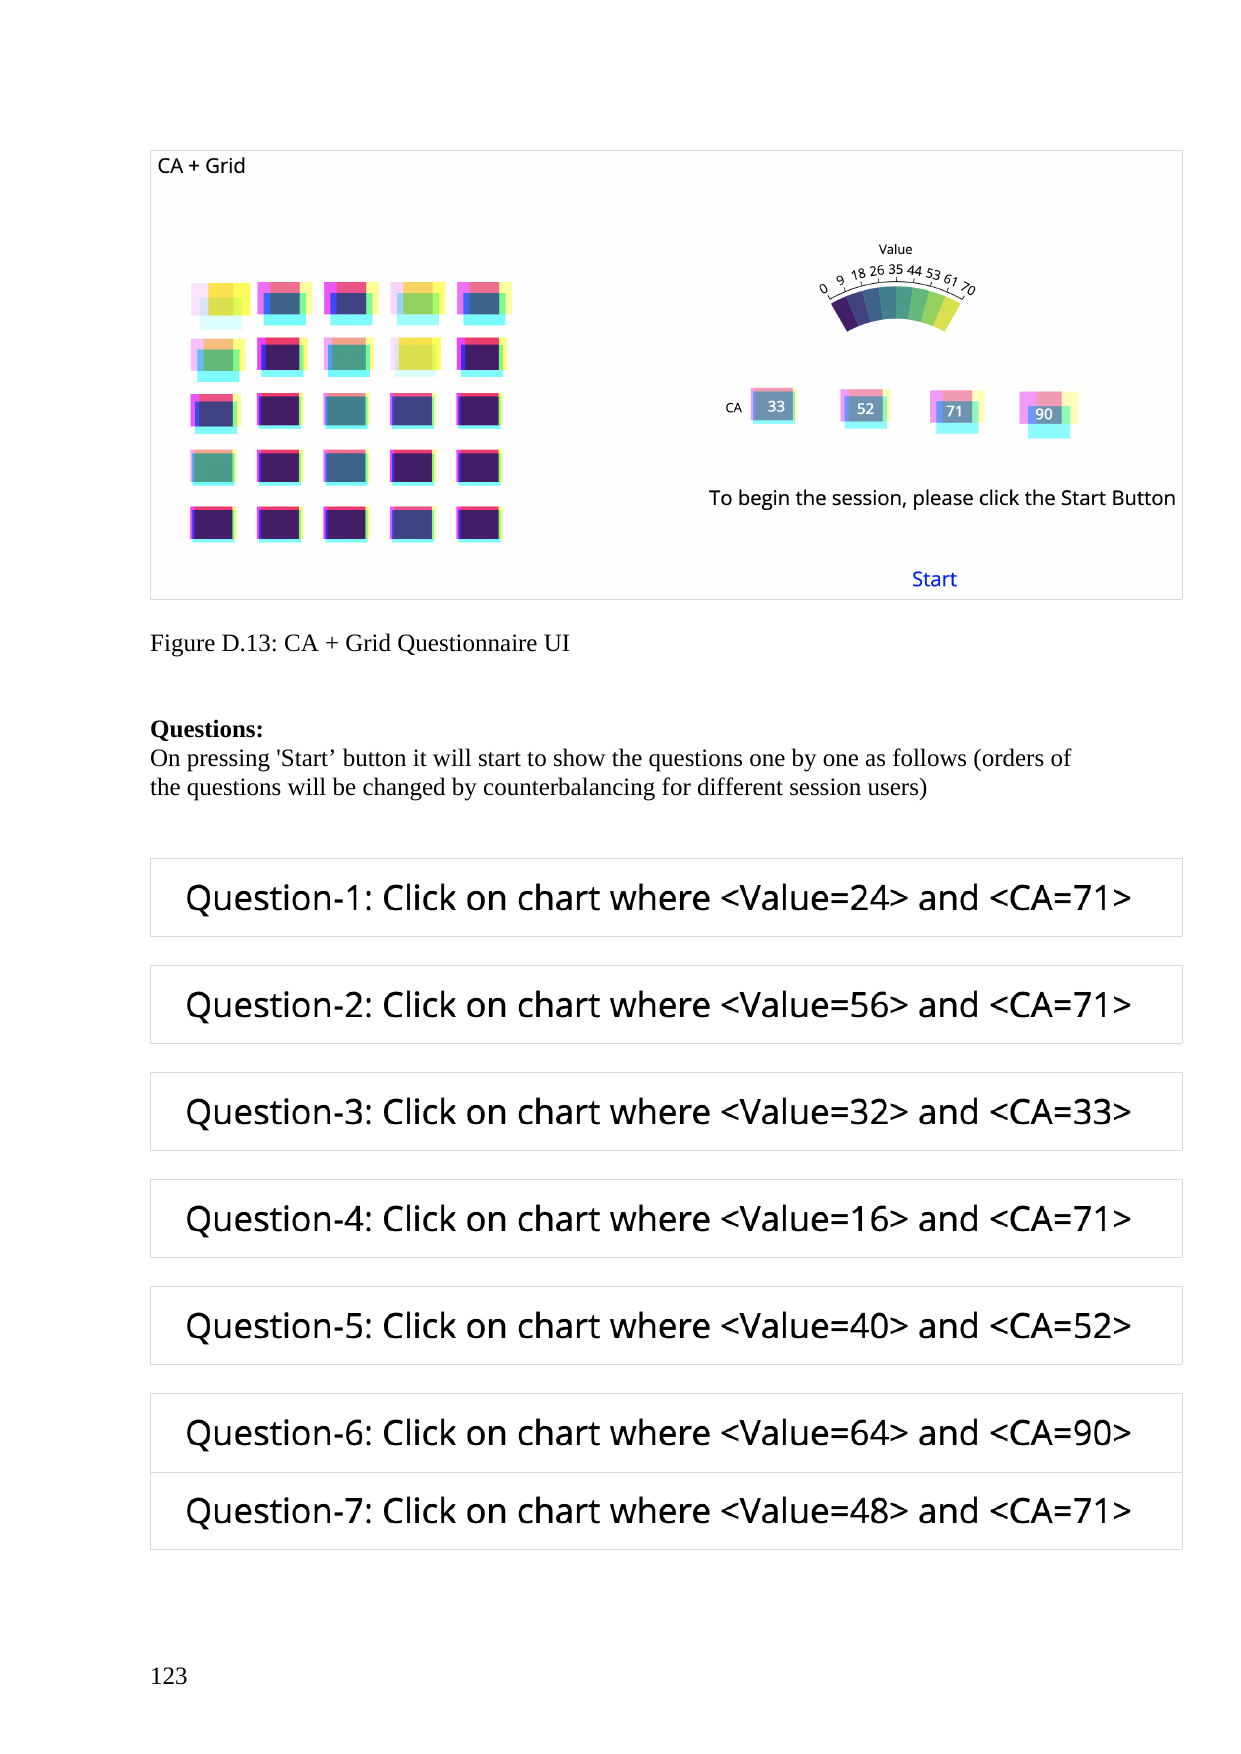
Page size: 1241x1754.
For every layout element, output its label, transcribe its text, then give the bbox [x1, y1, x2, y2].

text On pressing 'Start’ button it will start to show the questions one by one as follows (orders of the questions will be changed by counterbalancing for different session users) [150, 743, 1090, 801]
picture [151, 151, 1182, 599]
picture [151, 1394, 1182, 1472]
text Questions: [150, 714, 1090, 743]
picture [151, 1180, 1182, 1257]
picture [151, 1287, 1182, 1364]
picture [151, 966, 1182, 1043]
picture [151, 1073, 1182, 1150]
picture [151, 859, 1182, 936]
picture [151, 1473, 1182, 1549]
text Figure D.13: CA + Grid Questionnaire UI [150, 628, 1090, 657]
